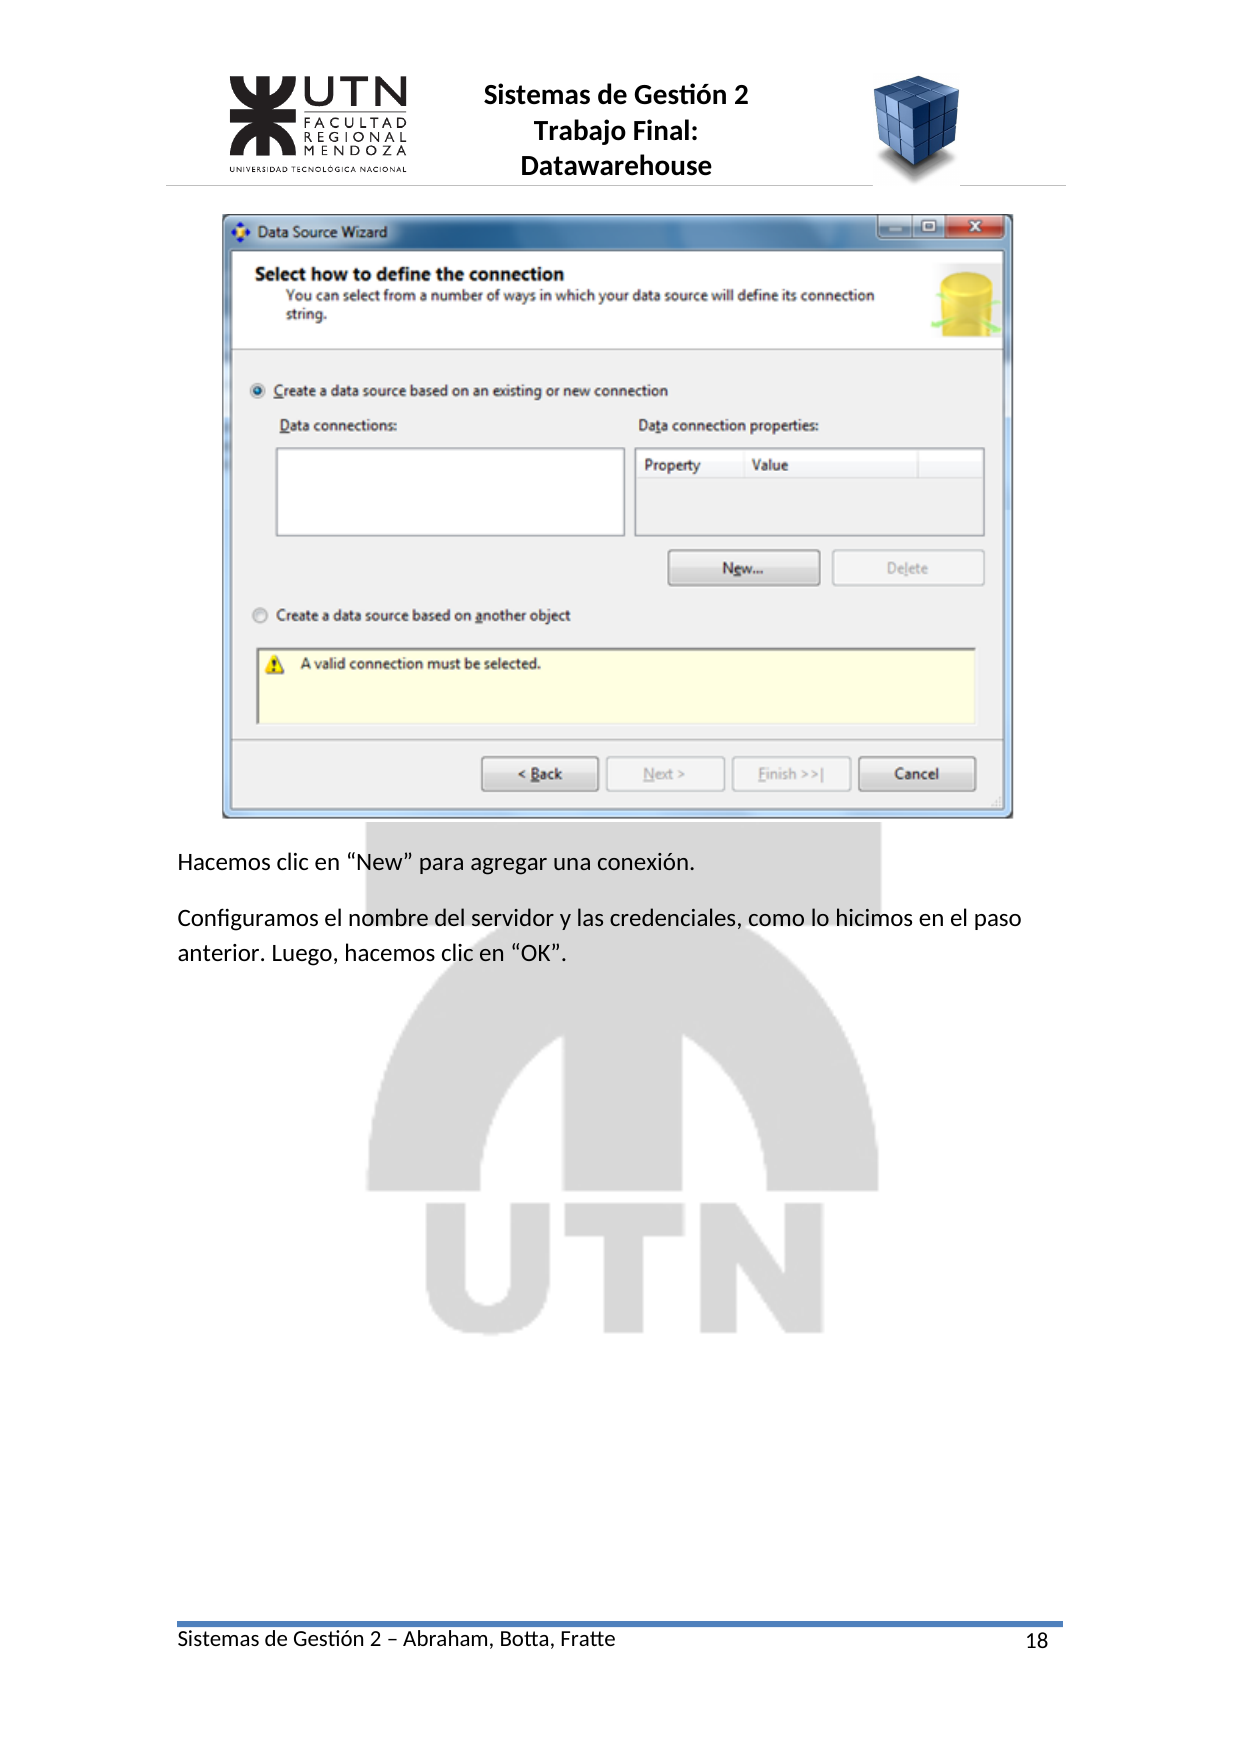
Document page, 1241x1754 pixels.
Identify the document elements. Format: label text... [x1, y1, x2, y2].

text Configuramos el nombre del servidor y las credenciales, como lo hicimos en el paso anterior. Luego, hacemos clic en “OK”. [177, 902, 1063, 968]
picture [223, 73, 409, 179]
picture [872, 73, 960, 186]
picture [222, 214, 1018, 822]
text Hacemos clic en “New” para agregar una conexión. [177, 846, 1063, 877]
